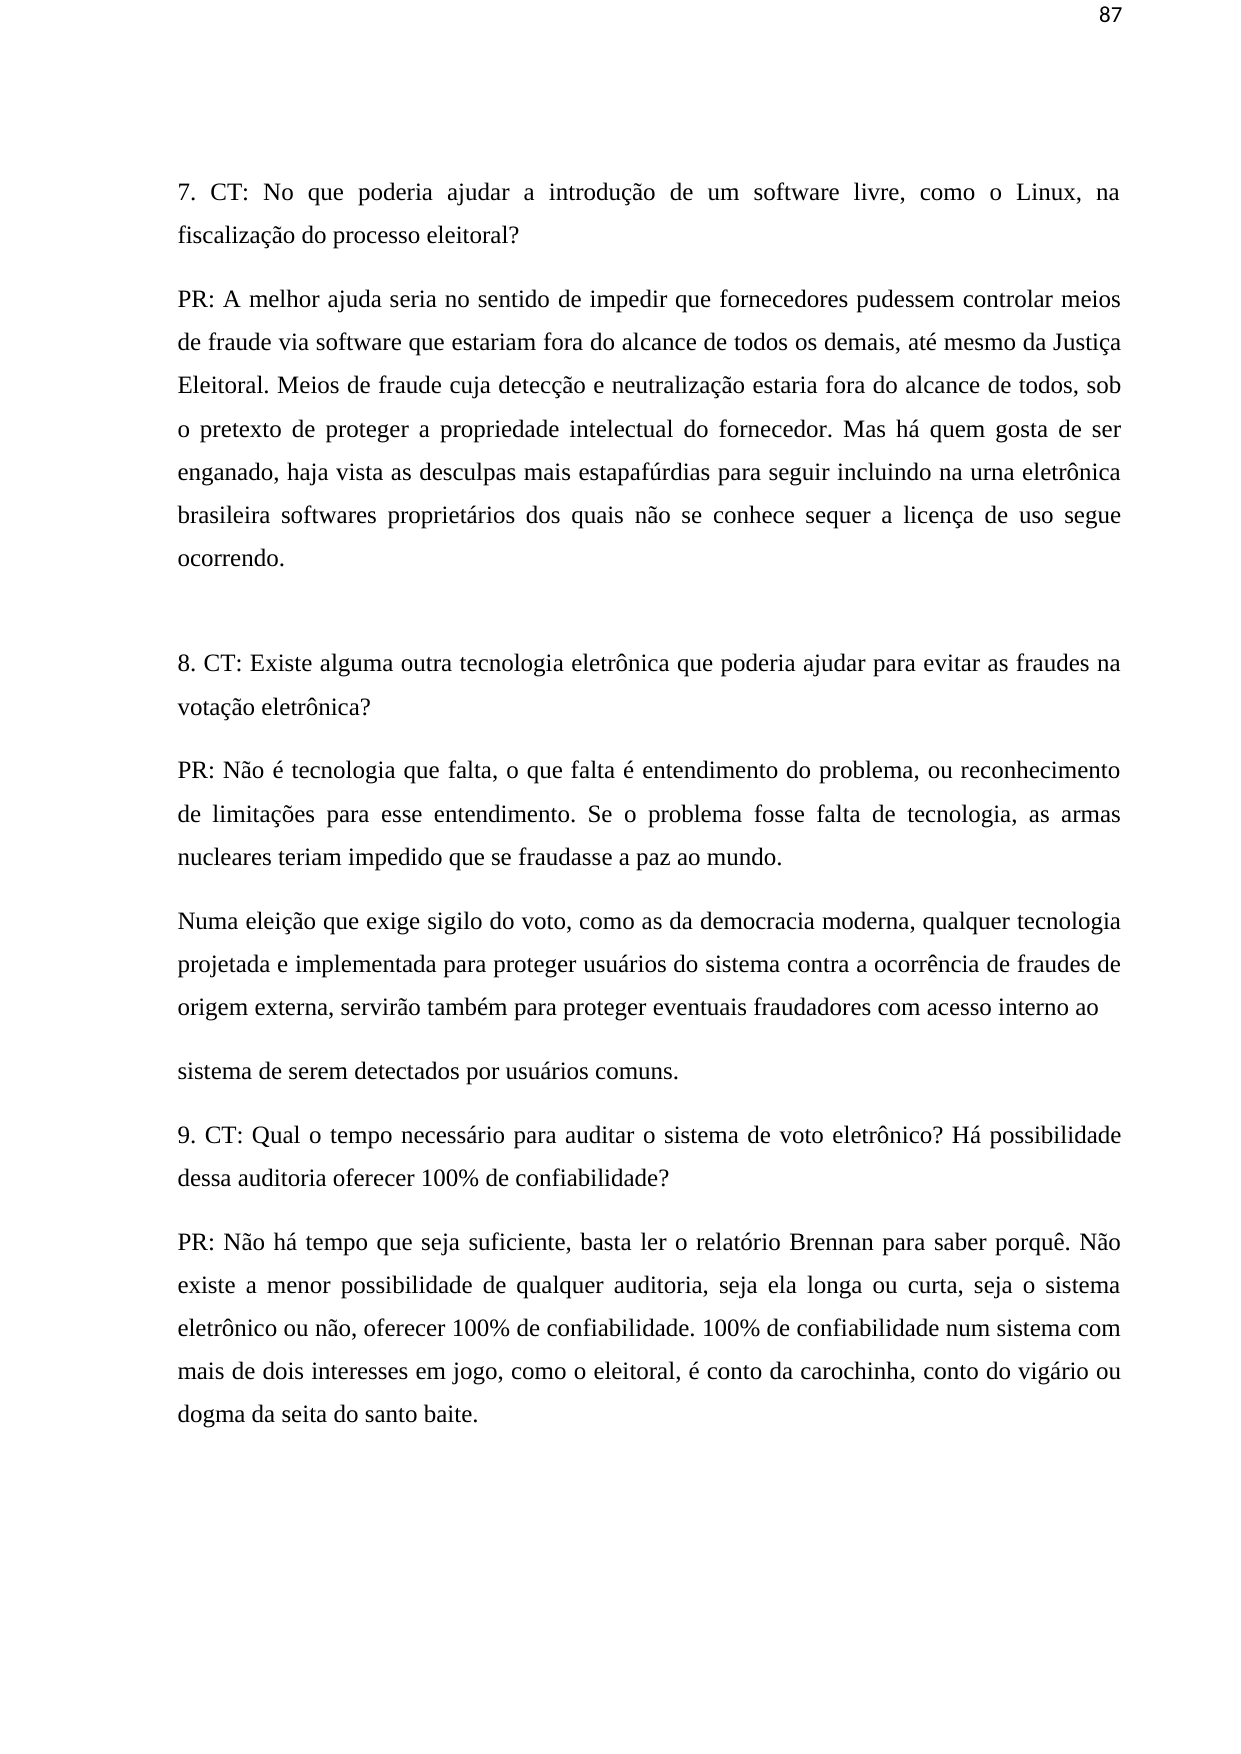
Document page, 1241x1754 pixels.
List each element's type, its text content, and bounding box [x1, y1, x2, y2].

text PR: Não há tempo que seja suficiente, basta ler o relatório Brennan para saber porquê. Não existe a menor possibilidade de qualquer auditoria, seja ela longa ou curta, seja o sistema eletrônico ou não, oferecer 100% de confiabilidade. 100% de confiabilidade num sistema com mais de dois interesses em jogo, como o eleitoral, é conto da carochinha, conto do vigário ou dogma da seita do santo baite. [177, 1227, 1122, 1428]
text 7. CT: No que poderia ajudar a introdução de um software livre, como o Linux, na fiscalização do processo eleitoral? [177, 177, 1122, 249]
text Numa eleição que exige sigilo do voto, como as da democracia moderna, qualquer tecnologia projetada e implementada para proteger usuários do sistema contra a ocorrência de fraudes de origem externa, servirão também para proteger eventuais fraudadores com acesso interno ao [177, 906, 1122, 1021]
text PR: A melhor ajuda seria no sentido de impedir que fornecedores pudessem controlar meios de fraude via software que estariam fora do alcance de todos os demais, até mesmo da Justiça Eleitoral. Meios de fraude cuja detecção e neutralização estaria fora do alcance de todos, sob o pretexto de proteger a propriedade intelectual do fornecedor. Mas há quem gosta de ser enganado, haja vista as desculpas mais estapafúrdias para seguir incluindo na urna eletrônica brasileira softwares proprietários dos quais não se conhece sequer a licença de uso segue ocorrendo. [177, 284, 1122, 614]
text sistema de serem detectados por usuários comuns. [177, 1056, 1122, 1085]
text PR: Não é tecnologia que falta, o que falta é entendimento do problema, ou reconhecimento de limitações para esse entendimento. Se o problema fosse falta de tecnologia, as armas nucleares teriam impedido que se fraudasse a paz ao mundo. [177, 756, 1122, 871]
text 9. CT: Qual o tempo necessário para auditar o sistema de voto eletrônico? Há possibilidade dessa auditoria oferecer 100% de confiabilidade? [177, 1120, 1122, 1192]
text 8. CT: Existe alguma outra tecnologia eletrônica que poderia ajudar para evitar as fraudes na votação eletrônica? [177, 648, 1122, 720]
